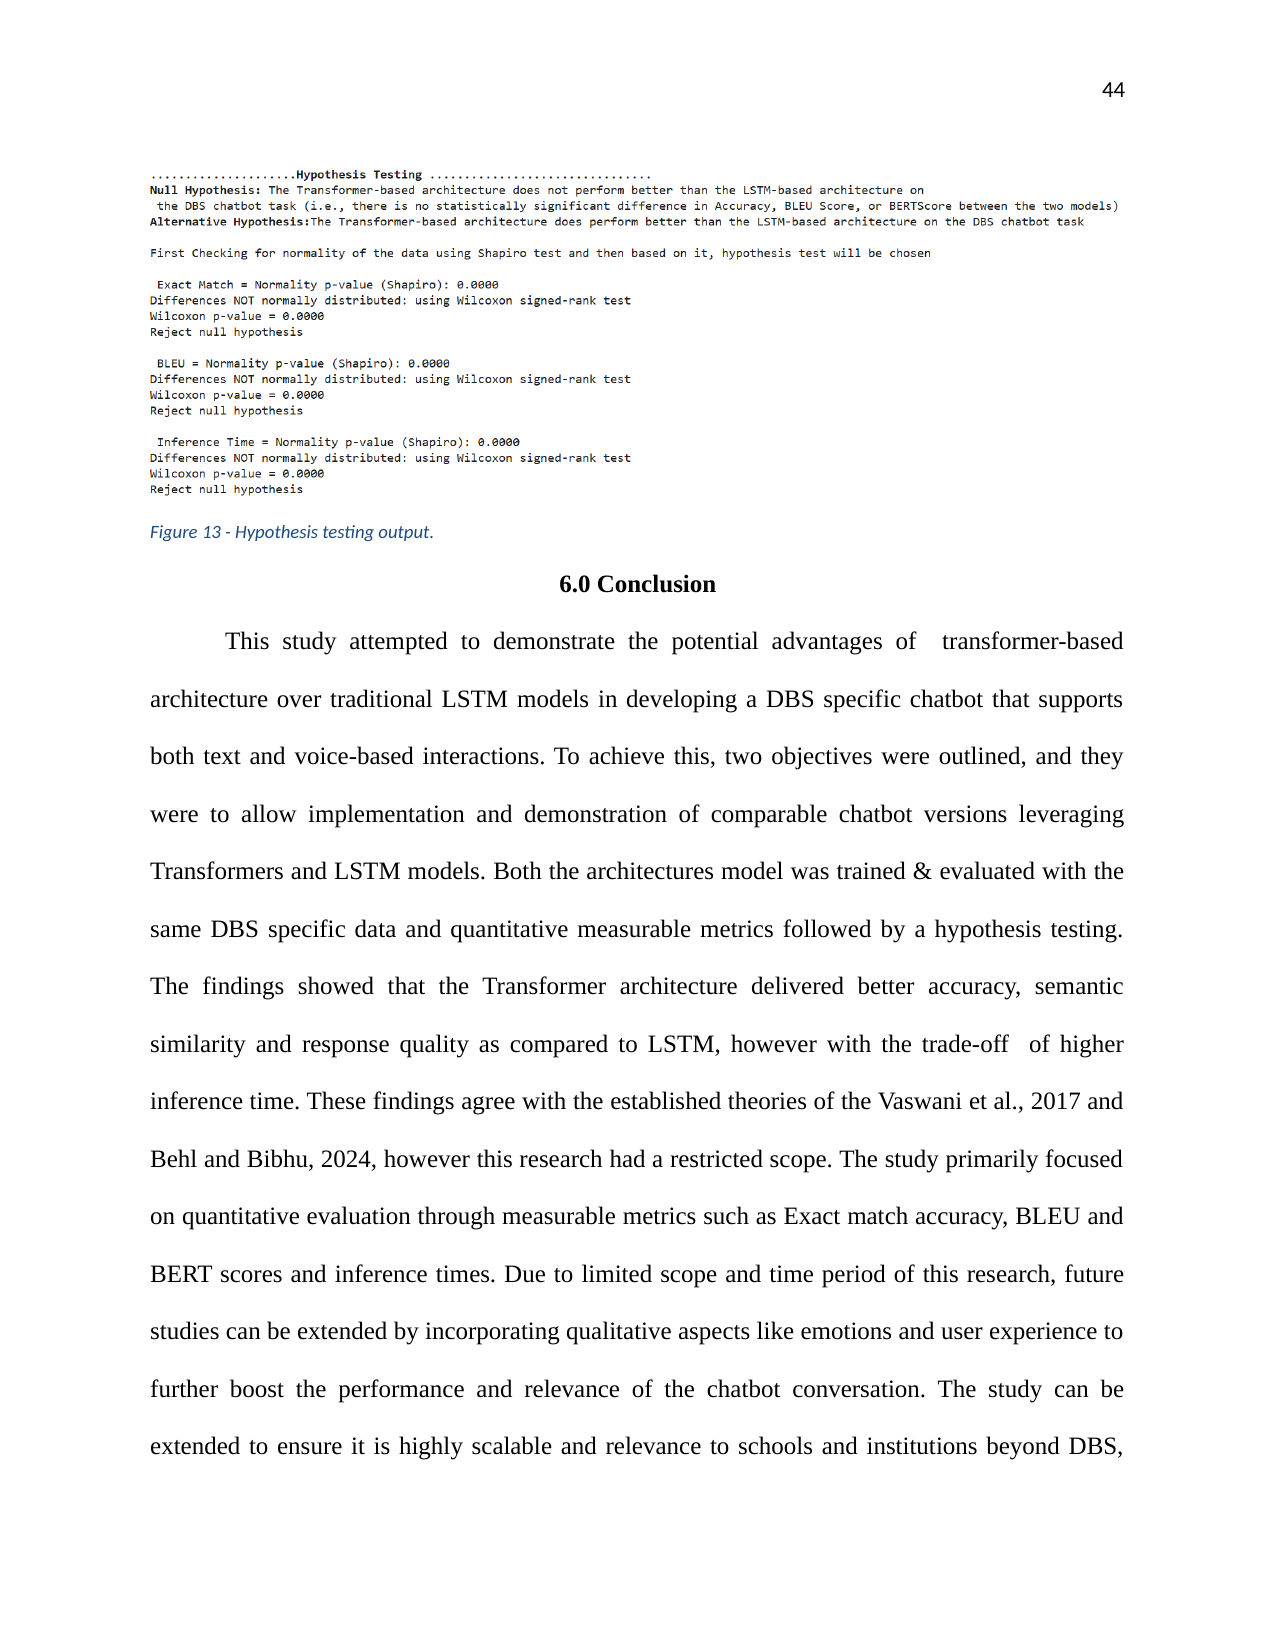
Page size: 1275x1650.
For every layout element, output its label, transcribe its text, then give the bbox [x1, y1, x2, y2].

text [150, 626, 1125, 1460]
subtitle 6.0 Conclusion [150, 569, 1125, 597]
picture [150, 150, 1125, 496]
